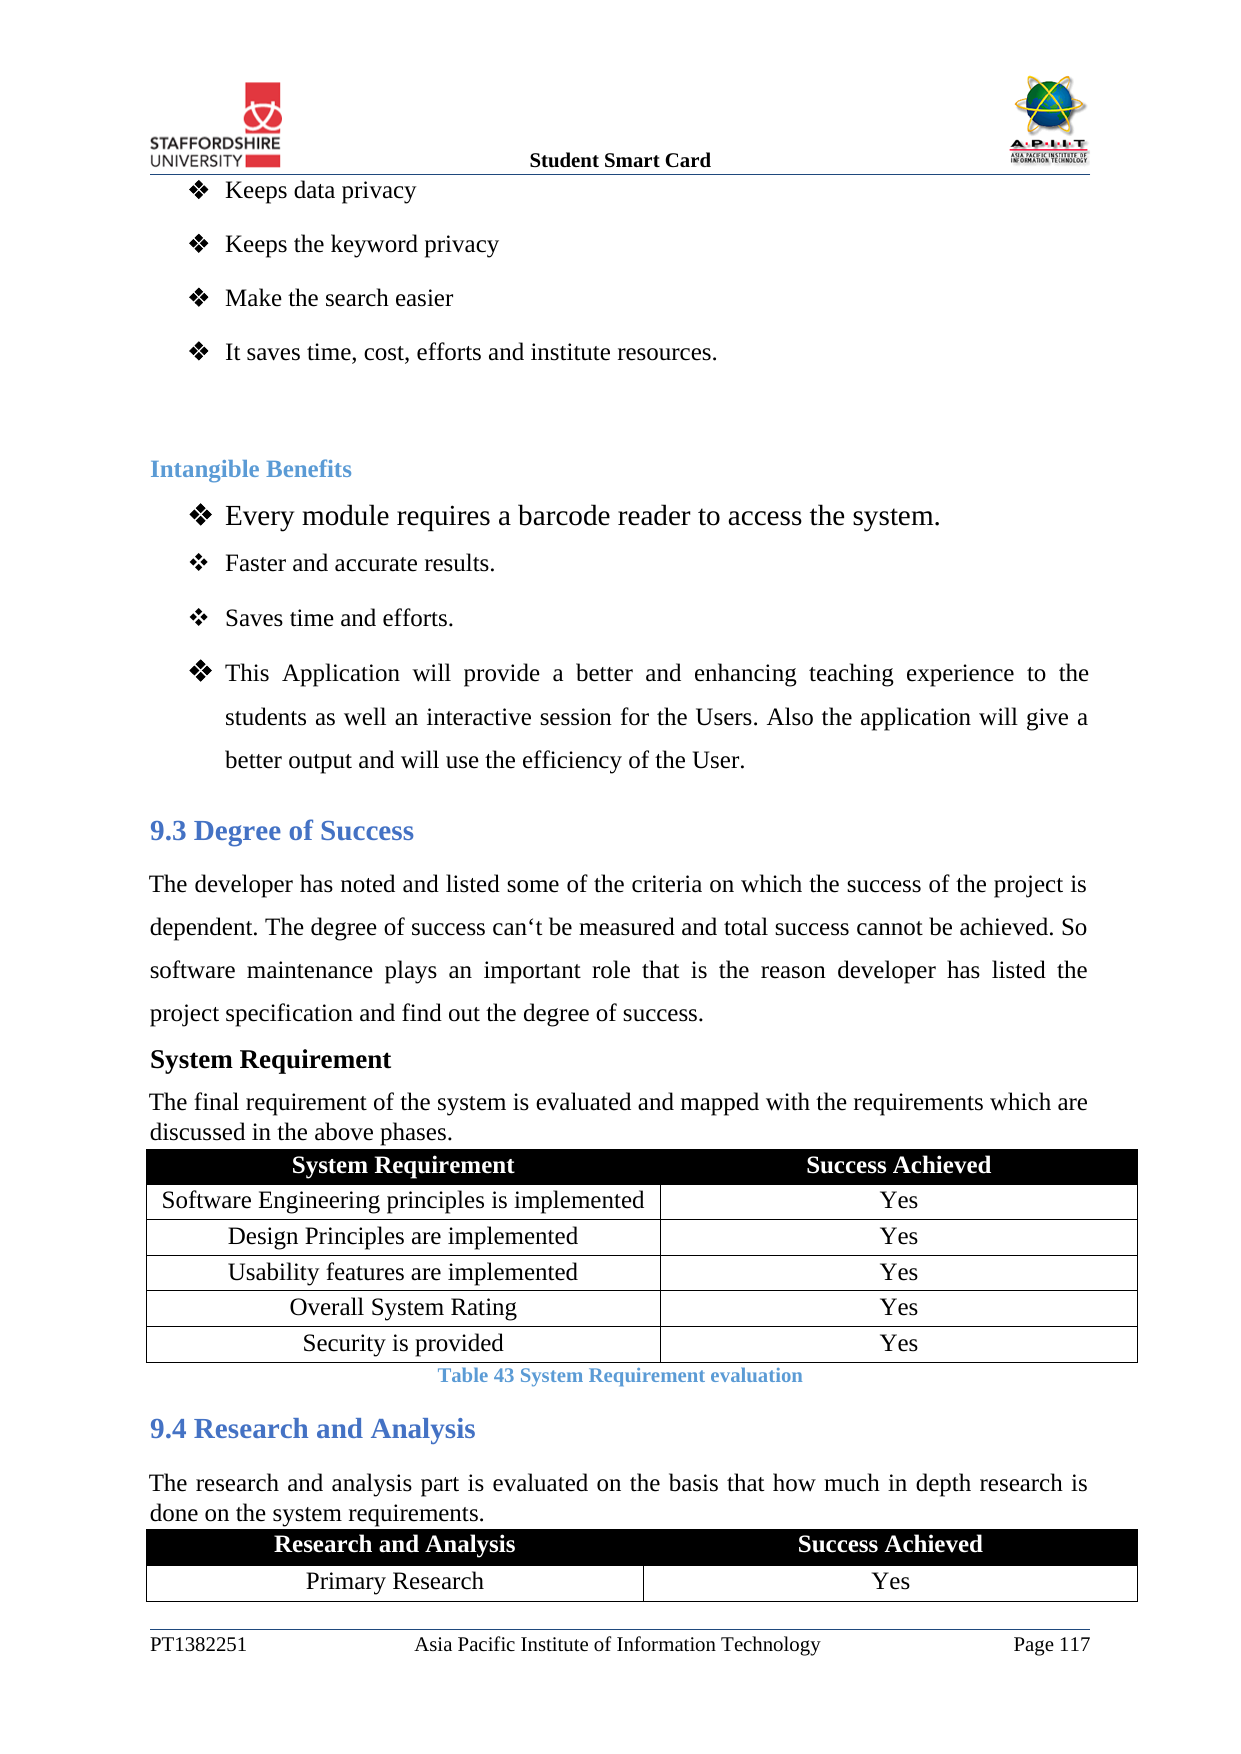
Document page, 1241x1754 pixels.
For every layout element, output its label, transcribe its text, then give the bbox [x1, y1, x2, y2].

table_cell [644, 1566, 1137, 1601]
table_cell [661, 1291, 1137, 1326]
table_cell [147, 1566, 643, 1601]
list Keeps the keyword privacy [187, 229, 1090, 258]
picture [150, 82, 282, 168]
text System Requirement [150, 1043, 1083, 1074]
subtitle Intangible Benefits [150, 454, 1090, 483]
text Table 43 System Requirement evaluation [150, 1363, 1090, 1387]
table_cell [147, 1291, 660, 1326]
list Keeps data privacy [187, 175, 1090, 204]
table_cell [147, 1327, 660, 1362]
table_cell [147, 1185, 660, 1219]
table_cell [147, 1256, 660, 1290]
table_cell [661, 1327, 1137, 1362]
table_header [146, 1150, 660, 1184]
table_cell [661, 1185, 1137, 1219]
list Saves time and efforts. [187, 603, 1090, 632]
list Faster and accurate results. [187, 548, 1090, 577]
text The developer has noted and listed some of the criteria on which the success of the project is dependent. The degree of success can‘t be measured and total success cannot be achieved. So software maintenance plays an important role that is the reason developer has listed the project specification and find out the degree of success. [148, 869, 1089, 1027]
list Every module requires a barcode reader to access the system. [187, 498, 1090, 531]
text The final requirement of the system is evaluated and mapped with the requirements which are discussed in the above phases. [148, 1087, 1089, 1146]
list Make the search easier [187, 283, 1090, 312]
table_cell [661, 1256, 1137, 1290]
list It saves time, cost, efforts and institute resources. [187, 337, 1090, 365]
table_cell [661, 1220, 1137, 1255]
list This Application will provide a better and enhancing teaching experience to the students as well an interactive session for the Users. Also the application will give a better output and will use the efficiency of the User. [187, 658, 1090, 773]
subtitle 9.3 Degree of Success [150, 813, 1090, 846]
picture [1007, 73, 1091, 168]
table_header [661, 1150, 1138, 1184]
text The research and analysis part is evaluated on the basis that how much in depth research is done on the system requirements. [148, 1468, 1089, 1527]
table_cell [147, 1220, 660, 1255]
subtitle 9.4 Research and Analysis [150, 1412, 1090, 1445]
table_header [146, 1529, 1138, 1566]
